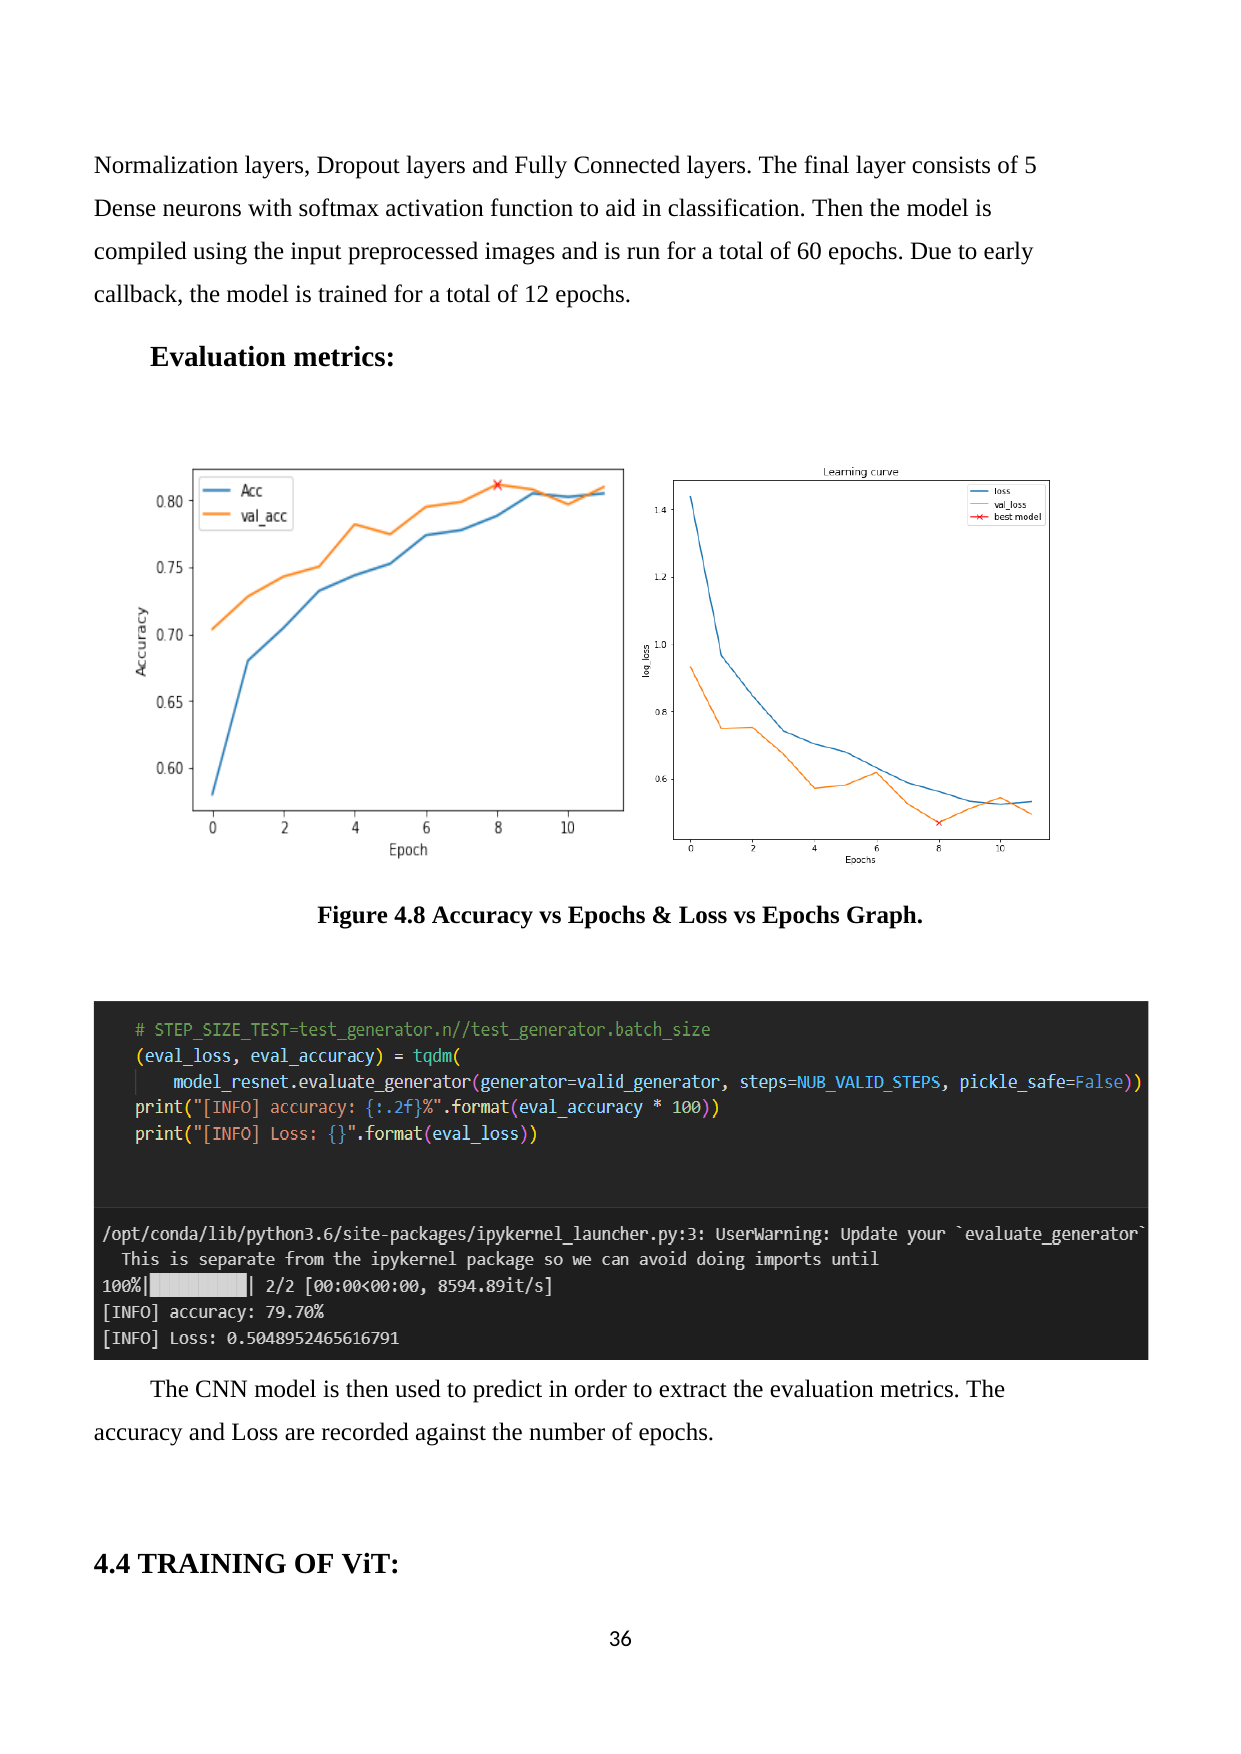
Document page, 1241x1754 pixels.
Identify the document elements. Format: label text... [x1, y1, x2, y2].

text 4.4 TRAINING OF ViT: [94, 1546, 1090, 1580]
text Figure 4.8 Accuracy vs Epochs & Loss vs Epochs Graph. [94, 900, 1090, 971]
picture [128, 453, 1057, 870]
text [94, 150, 1090, 308]
text The CNN model is then used to predict in order to extract the evaluation metrics. The accuracy and Loss are recorded against the number of epochs. [94, 1374, 1090, 1446]
picture [93, 1001, 1149, 1360]
text Evaluation metrics: [94, 339, 1090, 373]
